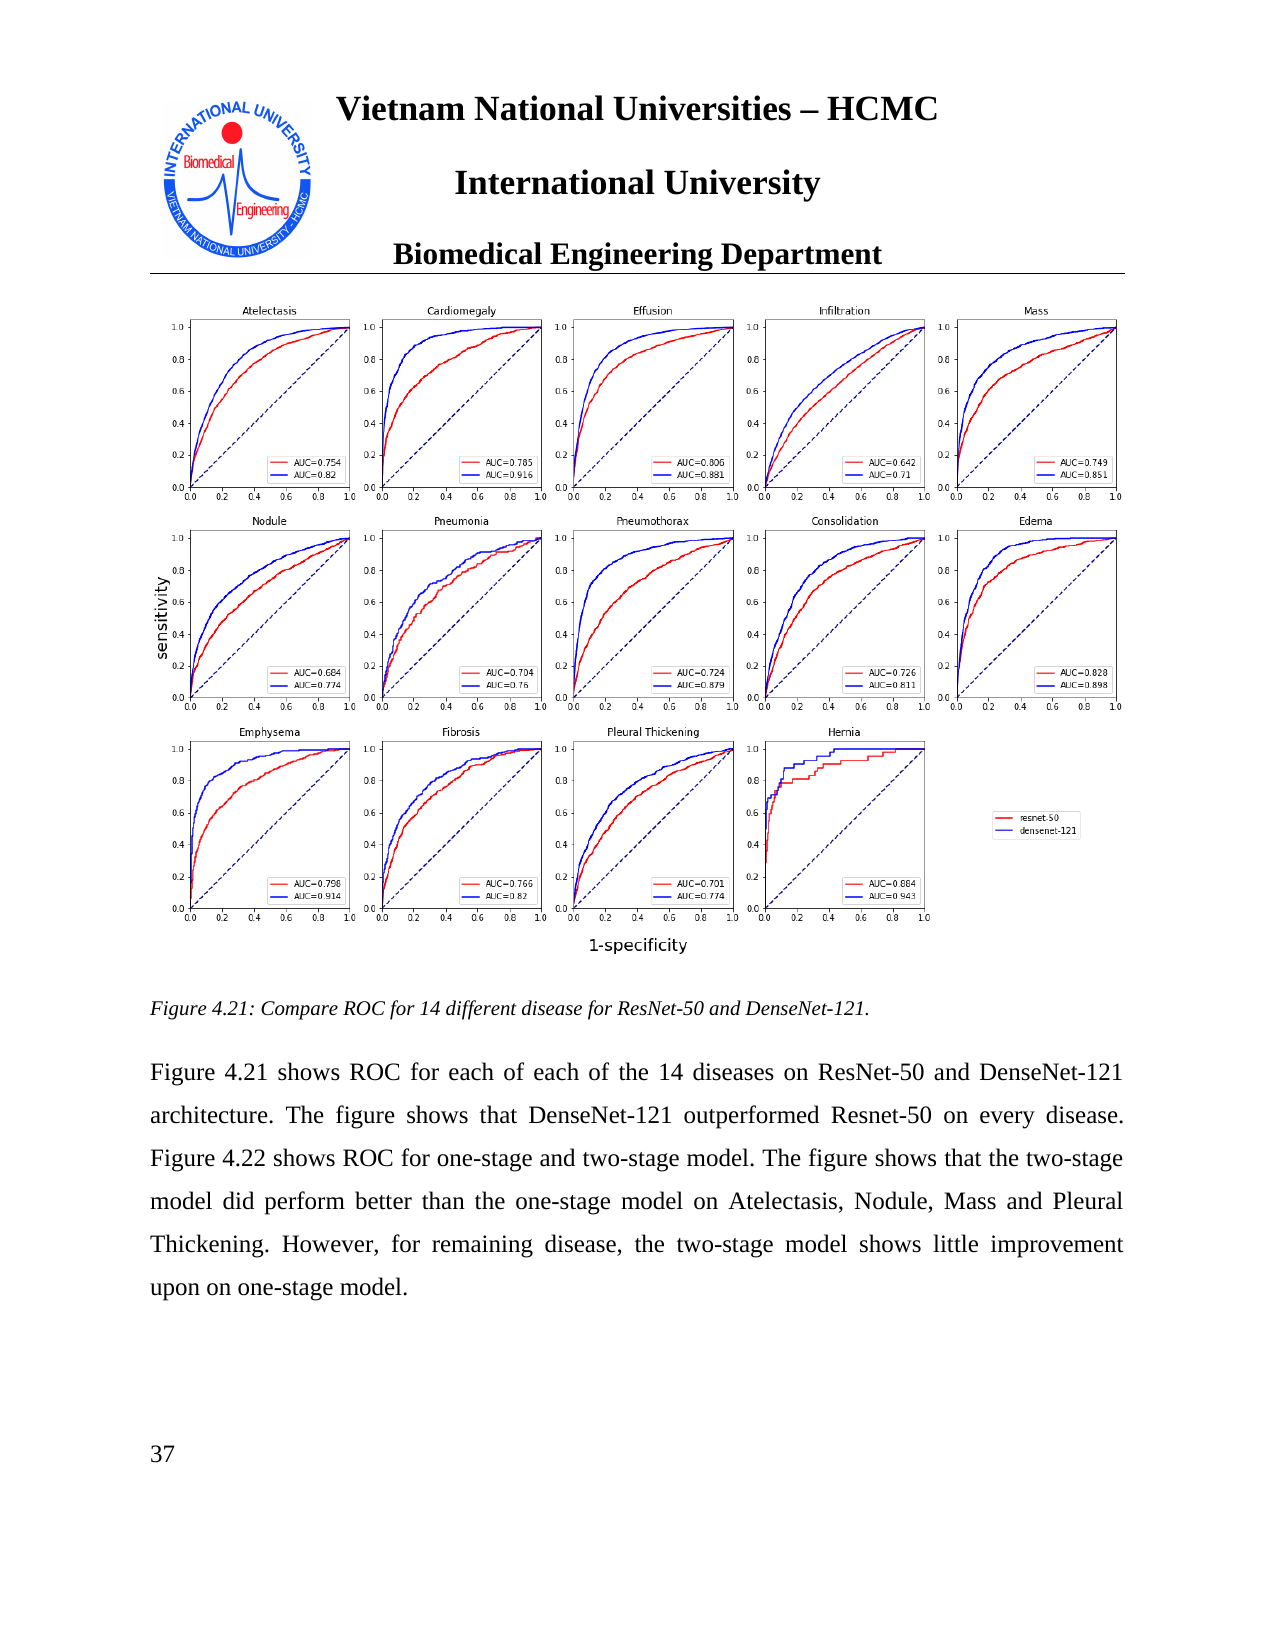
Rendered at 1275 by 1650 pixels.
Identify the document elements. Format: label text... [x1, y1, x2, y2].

picture [150, 300, 1123, 957]
picture [163, 101, 311, 258]
